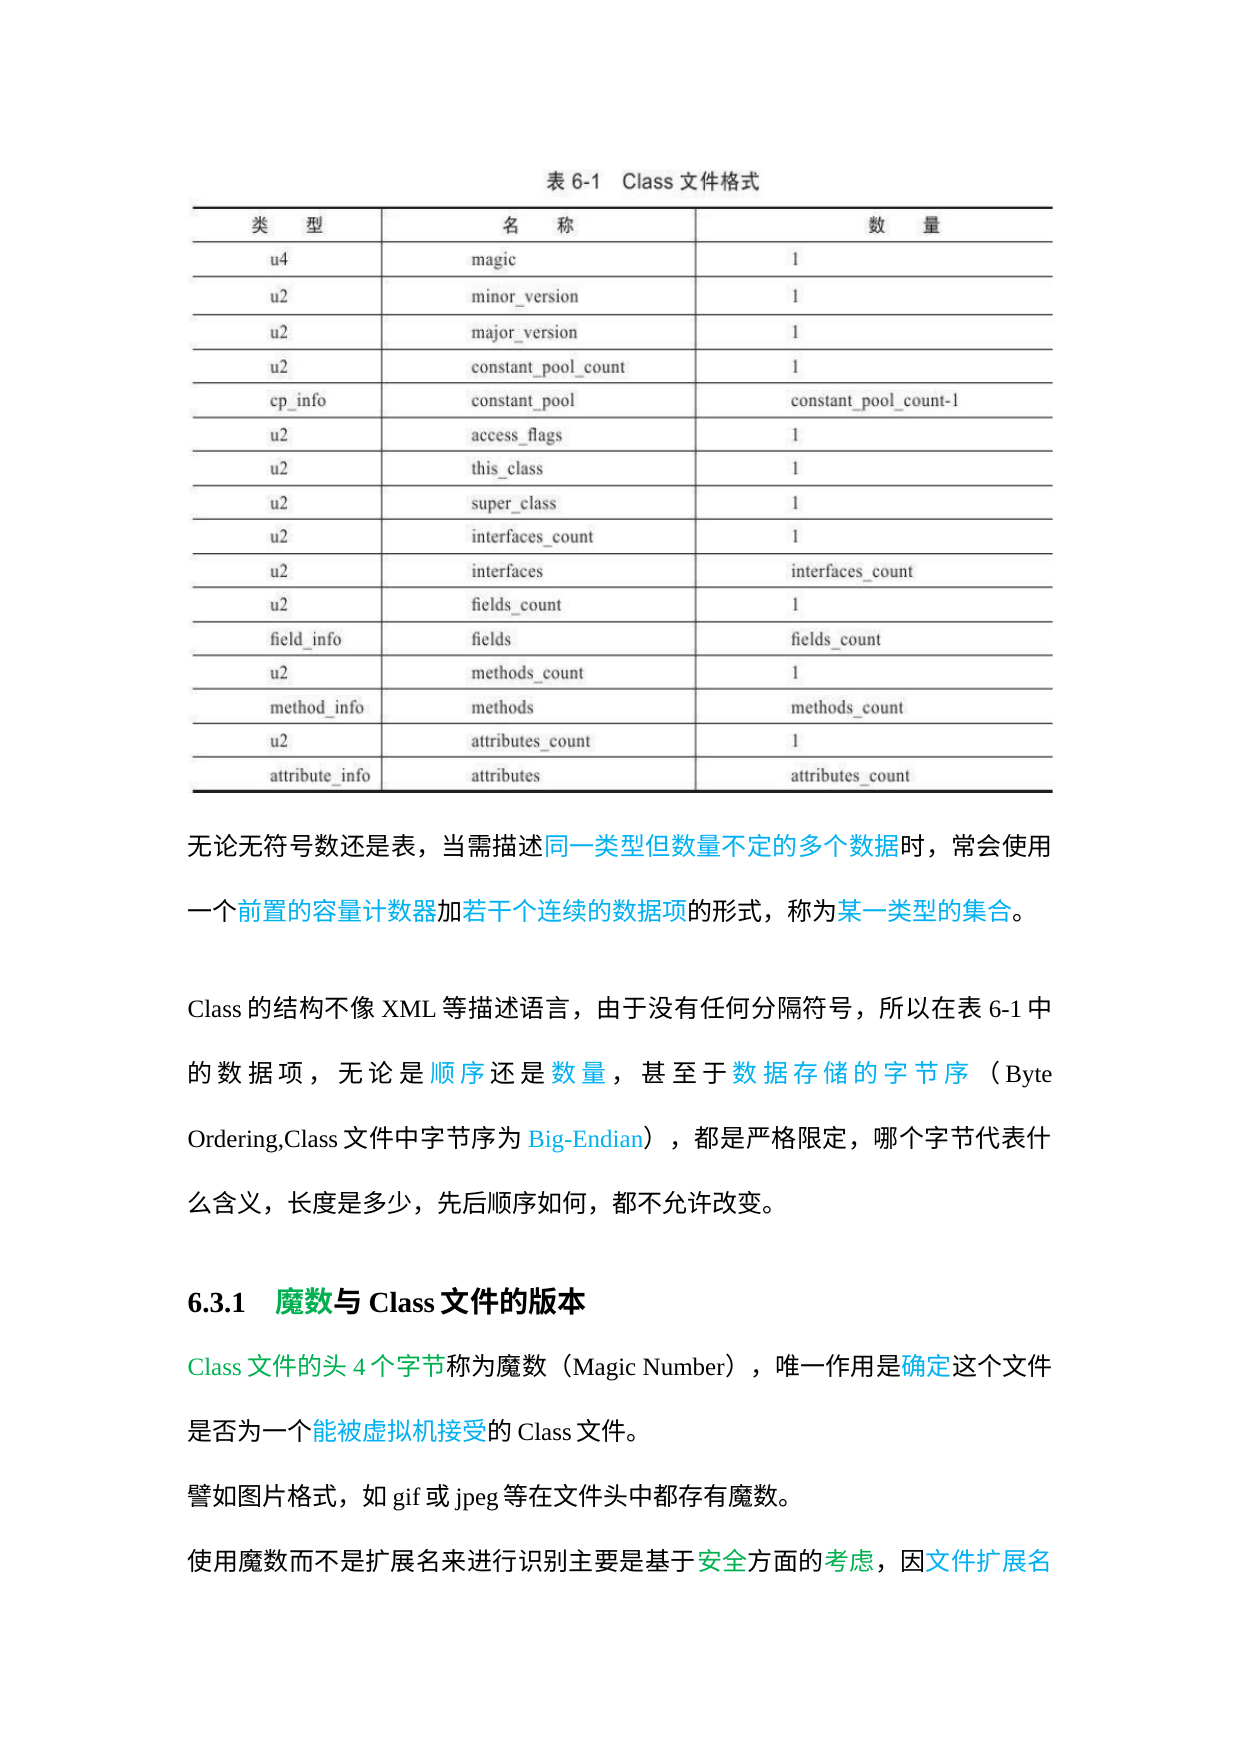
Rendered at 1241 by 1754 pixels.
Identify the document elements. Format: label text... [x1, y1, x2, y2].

text 6.3.1 魔数与Class文件的版本 [187, 1267, 1053, 1332]
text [187, 1527, 1053, 1592]
text 譬如图片格式，如gif或jpeg等在文件头中都存有魔数。 [187, 1462, 1053, 1527]
text Class的结构不像XML等描述语言，由于没有任何分隔符号，所以在表6-1中的数据项，无论是顺序还是数量，甚至于数据存储的字节序（Byte Ordering,Class文件中字节序为Big-Endian），都是严格限定，哪个字节代表什么含义，长度是多少，先后顺序如何，都不允许改变。 [187, 974, 1053, 1234]
text Class文件的头4个字节称为魔数（Magic Number），唯一作用是确定这个文件是否为一个能被虚拟机接受的Class文件。 [187, 1332, 1053, 1462]
text 无论无符号数还是表，当需描述同一类型但数量不定的多个数据时，常会使用一个前置的容量计数器加若干个连续的数据项的形式，称为某一类型的集合。 [187, 812, 1053, 942]
picture [187, 162, 1053, 793]
